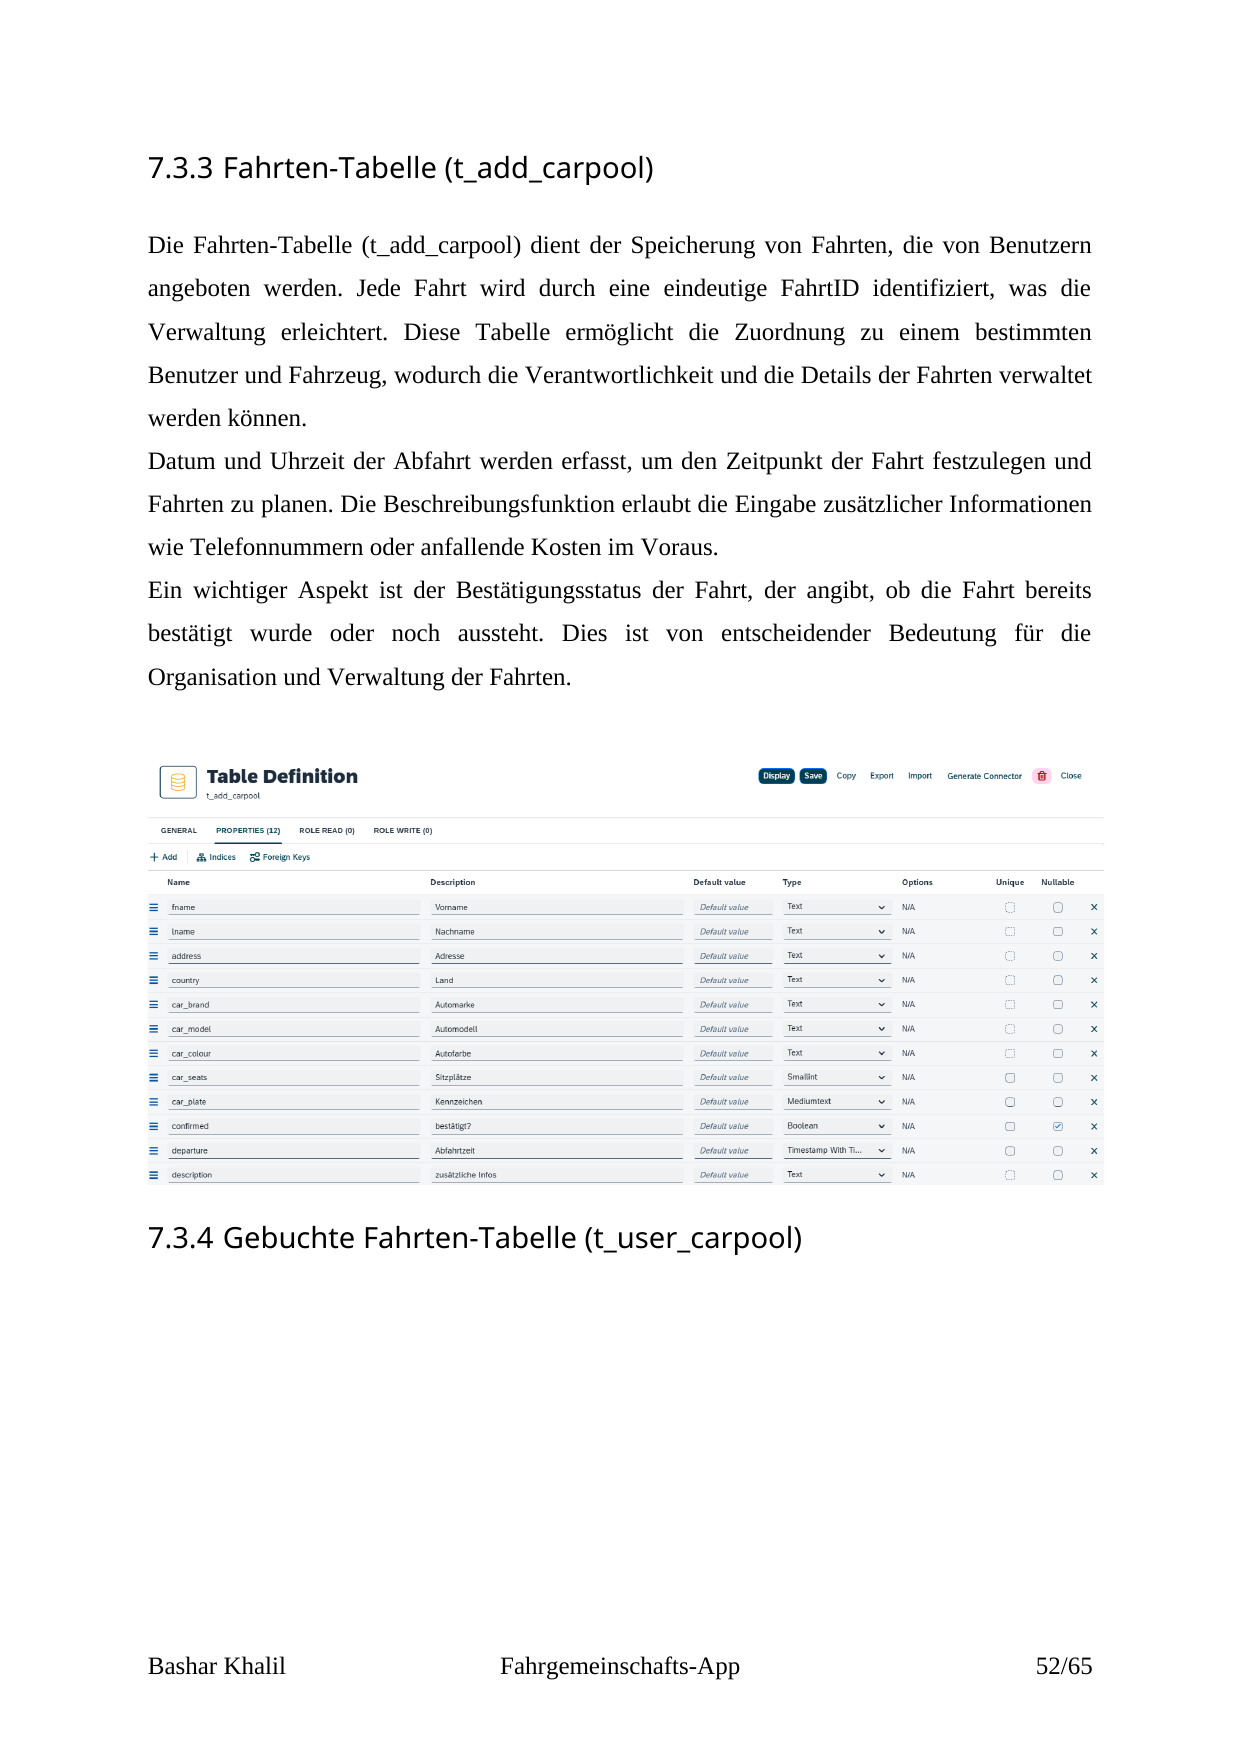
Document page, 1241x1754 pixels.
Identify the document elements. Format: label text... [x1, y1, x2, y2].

text Ein wichtiger Aspekt ist der Bestätigungsstatus der Fahrt, der angibt, ob die Fahrt bereits bestätigt wurde oder noch aussteht. Dies ist von entscheidender Bedeutung für die Organisation und Verwaltung der Fahrten. [148, 575, 1093, 690]
subtitle Fahrten-Tabelle (t_add_carpool) [148, 148, 1093, 187]
text Die Fahrten-Tabelle (t_add_carpool) dient der Speicherung von Fahrten, die von Benutzern angeboten werden. Jede Fahrt wird durch eine eindeutige FahrtID identifiziert, was die Verwaltung erleichtert. Diese Tabelle ermöglicht die Zuordnung zu einem bestimmten Benutzer und Fahrzeug, wodurch die Verantwortlichkeit und die Details der Fahrten verwaltet werden können. [148, 187, 1093, 432]
text Datum und Uhrzeit der Abfahrt werden erfasst, um den Zeitpunkt der Fahrt festzulegen und Fahrten zu planen. Die Beschreibungsfunktion erlaubt die Eingabe zusätzlicher Informationen wie Telefonnummern oder anfallende Kosten im Voraus. [148, 446, 1093, 561]
subtitle Gebuchte Fahrten-Tabelle (t_user_carpool) [148, 1217, 1093, 1257]
picture [147, 762, 1105, 1185]
